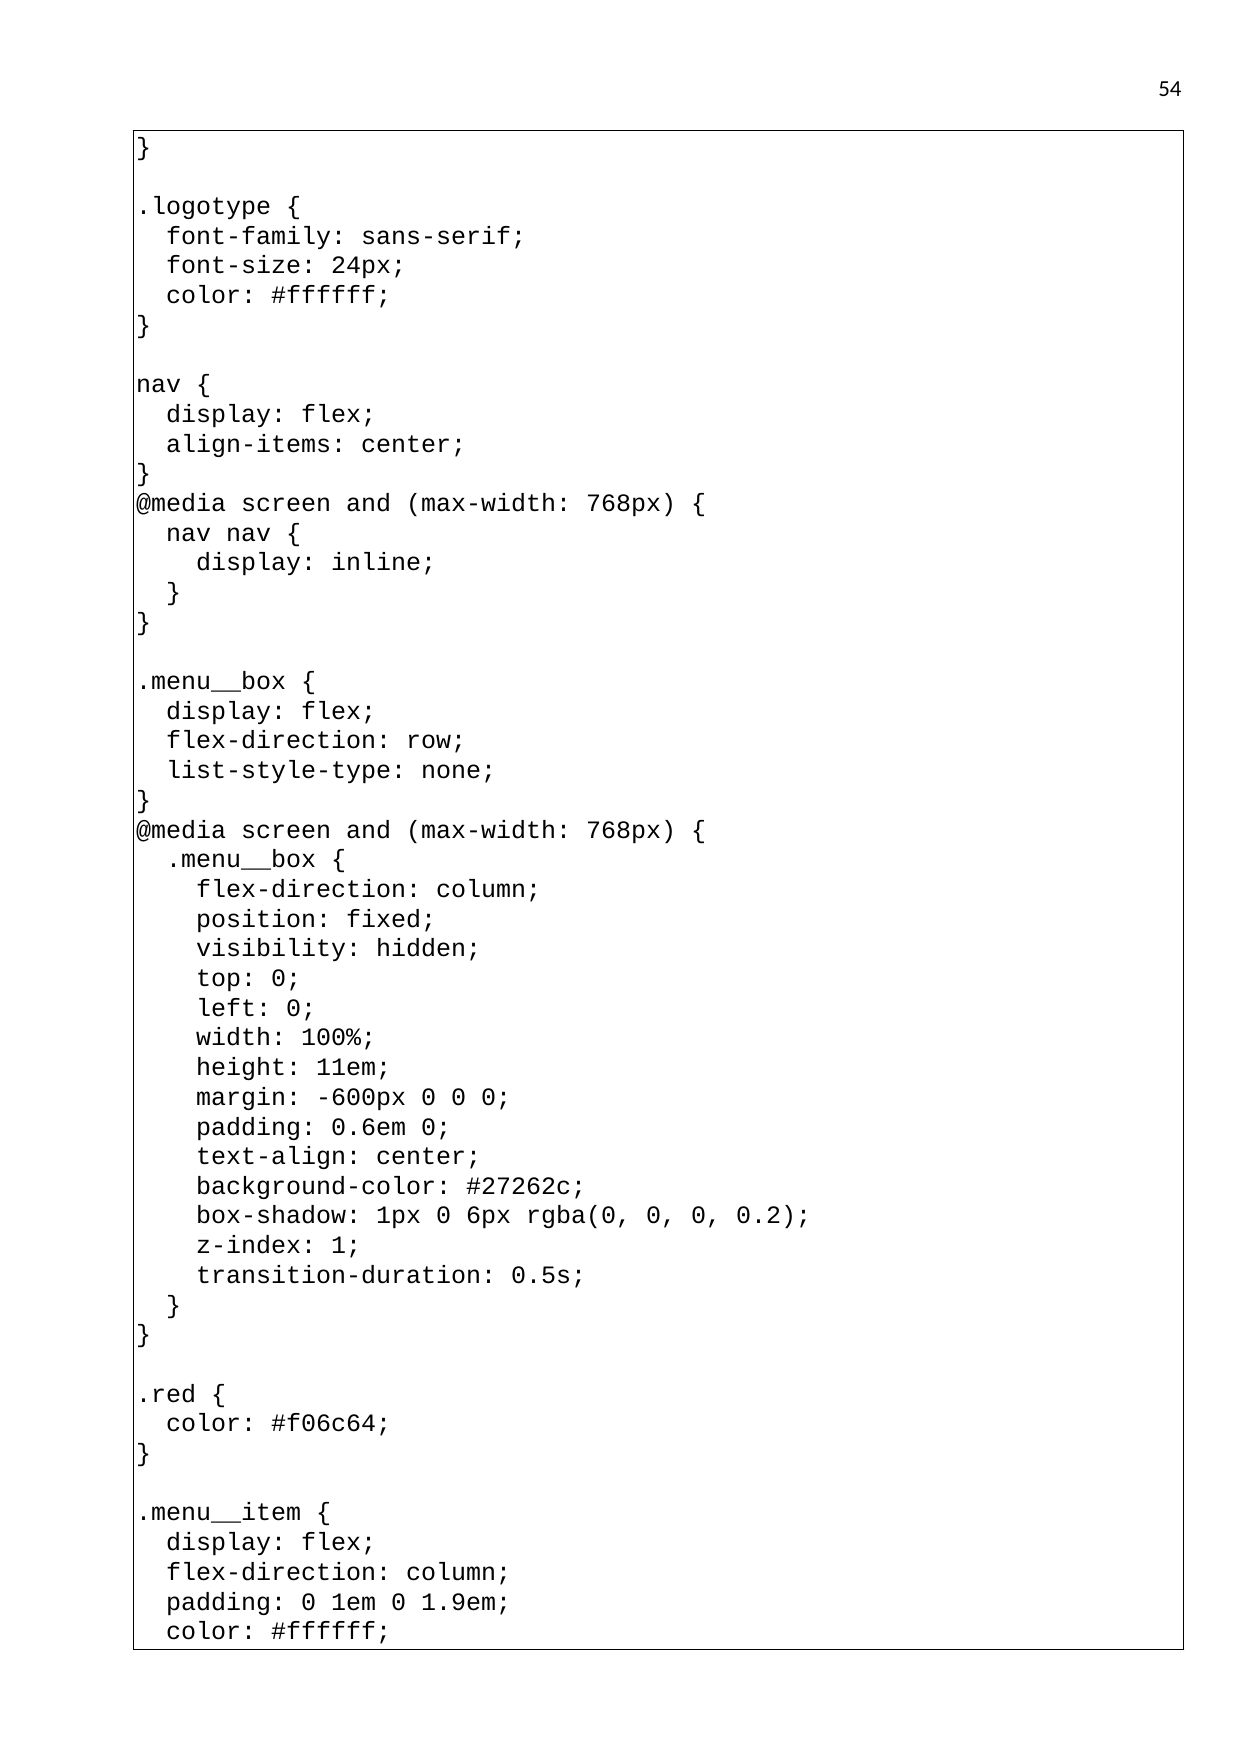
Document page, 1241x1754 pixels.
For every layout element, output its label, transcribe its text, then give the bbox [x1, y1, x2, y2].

text z-index: 1; [136, 1231, 1181, 1261]
text align-items: center; [136, 430, 1181, 459]
text padding: 0 1em 0 1.9em; [136, 1588, 1181, 1614]
text .logotype { [136, 192, 1181, 222]
text left: 0; [136, 994, 1181, 1024]
text color: #f06c64; [136, 1409, 1181, 1439]
text nav nav { [136, 519, 1181, 549]
text position: fixed; [136, 905, 1181, 934]
text .menu__item { [136, 1499, 1181, 1528]
text } [136, 459, 1181, 489]
text flex-direction: column; [136, 875, 1181, 905]
text } [134, 131, 1183, 163]
text @media screen and (max-width: 768px) { [136, 489, 1181, 519]
text } [136, 1291, 1181, 1321]
text font-size: 24px; [136, 252, 1181, 281]
text text-align: center; [136, 1142, 1181, 1172]
text display: flex; [136, 697, 1181, 727]
text .menu__box { [136, 667, 1181, 697]
text nav { [136, 371, 1181, 400]
text background-color: #27262c; [136, 1172, 1181, 1202]
text visibility: hidden; [136, 934, 1181, 964]
text transition-duration: 0.5s; [136, 1261, 1181, 1291]
text display: inline; [136, 549, 1181, 578]
text } [136, 786, 1181, 816]
text top: 0; [136, 964, 1181, 994]
text } [136, 1439, 1181, 1469]
text color: #ffffff; [136, 281, 1181, 311]
text margin: -600px 0 0 0; [136, 1083, 1181, 1113]
text padding: 0.6em 0; [136, 1113, 1181, 1142]
text } [136, 578, 1181, 608]
text height: 11em; [136, 1053, 1181, 1083]
text } [136, 311, 1181, 341]
text width: 100%; [136, 1024, 1181, 1053]
text } [136, 608, 1181, 638]
text .red { [136, 1380, 1181, 1409]
text display: flex; [136, 400, 1181, 430]
text } [136, 1321, 1181, 1350]
text flex-direction: row; [136, 727, 1181, 756]
text font-family: sans-serif; [136, 222, 1181, 252]
text list-style-type: none; [136, 756, 1181, 786]
text flex-direction: column; [136, 1558, 1181, 1588]
text color: #ffffff; [134, 1614, 1183, 1649]
text display: flex; [136, 1528, 1181, 1558]
text box-shadow: 1px 0 6px rgba(0, 0, 0, 0.2); [136, 1202, 1181, 1231]
text @media screen and (max-width: 768px) { [136, 816, 1181, 846]
text .menu__box { [136, 846, 1181, 875]
